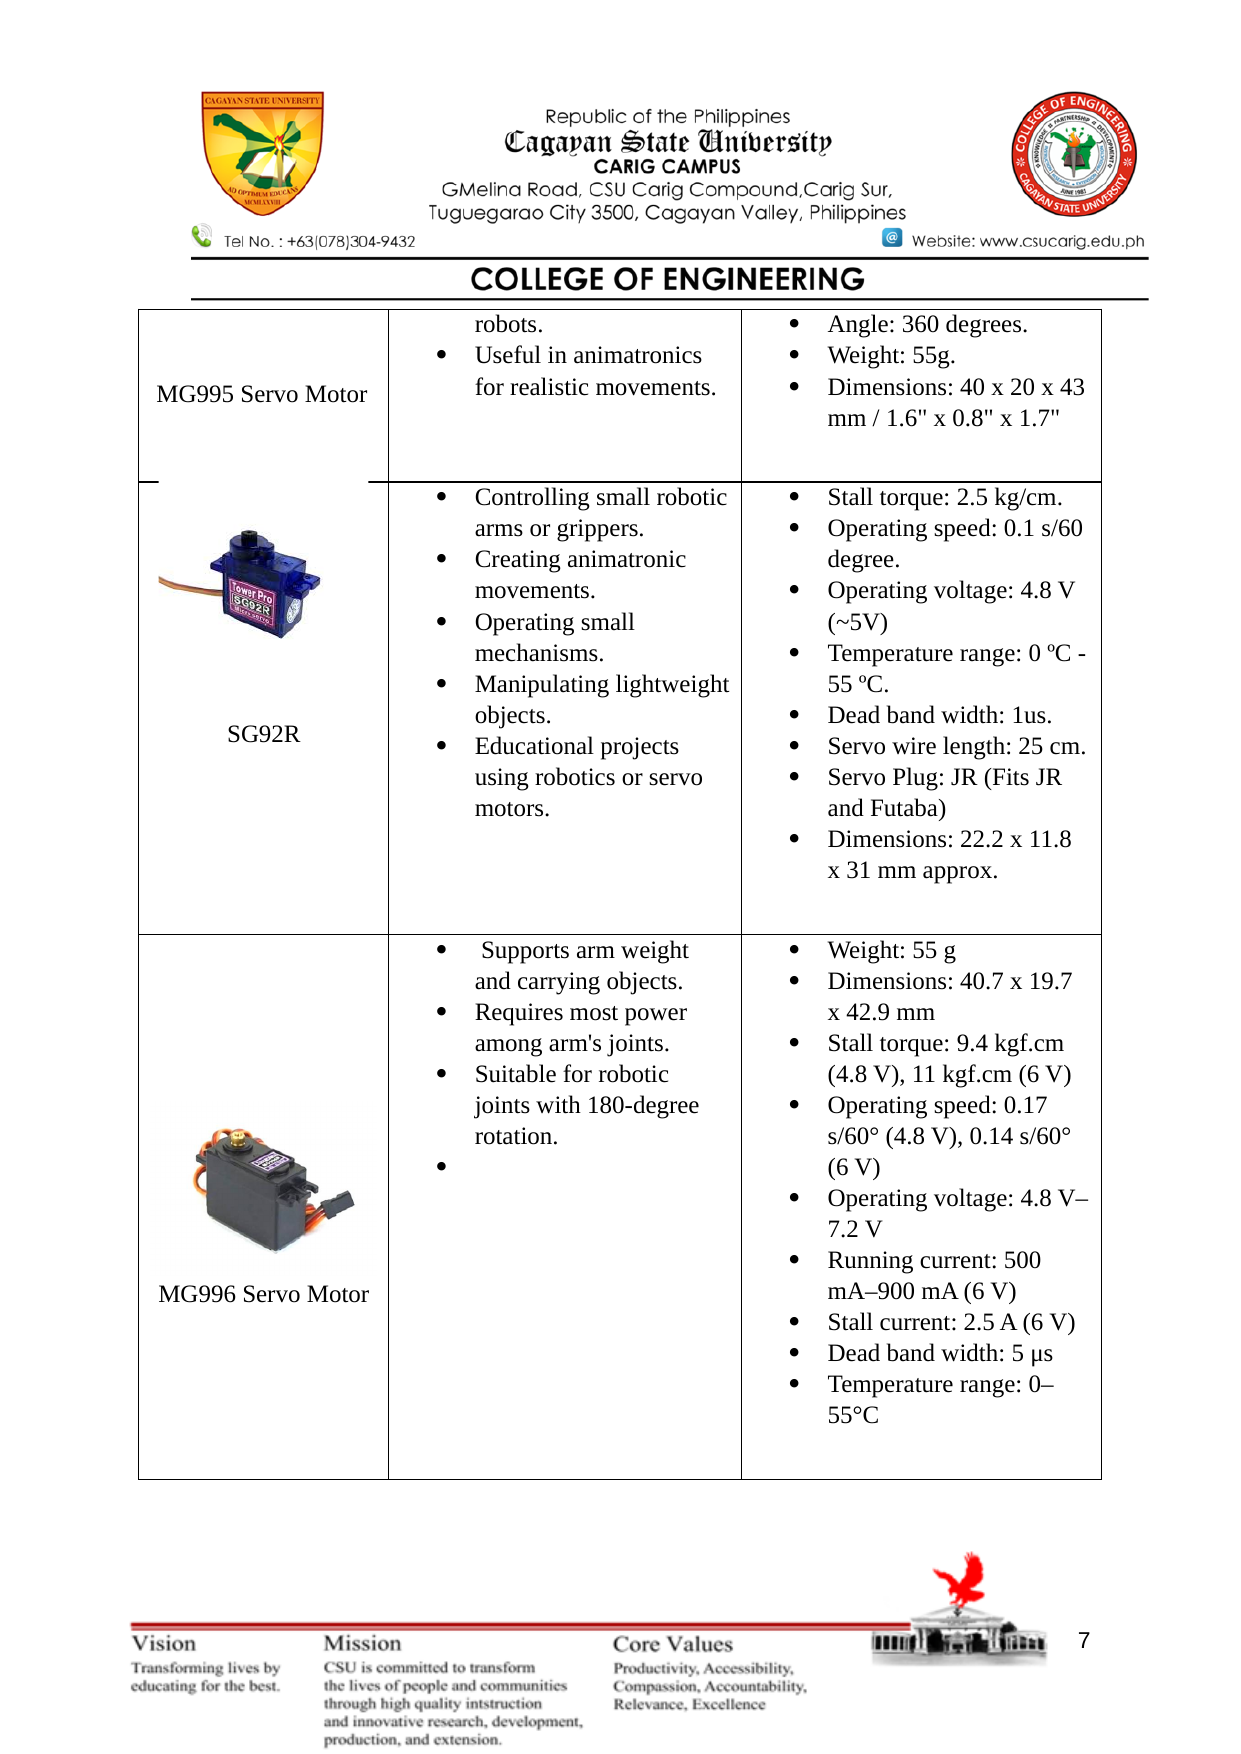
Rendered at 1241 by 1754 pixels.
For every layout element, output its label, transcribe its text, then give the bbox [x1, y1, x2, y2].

table_cell Weight: 55 g Dimensions: 40.7 x 19.7 x 42.9 mm Stall torque: 9.4 kgf.cm (4.8 V), 11 kgf.cm (6 V) Operating speed: 0.17 s/60° (4.8 V), 0.14 s/60° (6 V) Operating voltage: 4.8 V–7.2 V Running current: 500 mA–900 mA (6 V) Stall current: 2.5 A (6 V) Dead band width: 5 μs Temperature range: 0–55°C [742, 935, 1101, 1479]
table_cell Supports arm weight and carrying objects. Requires most power among arm's joints. Suitable for robotic joints with 180-degree rotation. [389, 935, 741, 1479]
table_cell Stall torque: 2.5 kg/cm. Operating speed: 0.1 s/60 degree. Operating voltage: 4.8 V (~5V) Temperature range: 0 ºC - 55 ºC. Dead band width: 1us. Servo wire length: 25 cm. Servo Plug: JR (Fits JR and Futaba) Dimensions: 22.2 x 11.8 x 31 mm approx. [742, 483, 1101, 934]
picture [116, 1551, 1057, 1751]
table_cell SG92R [139, 483, 388, 934]
table_cell MG996 Servo Motor [139, 935, 388, 1479]
table_cell MG995 Servo Motor [139, 310, 388, 481]
picture [158, 481, 369, 682]
picture [191, 80, 1149, 309]
table_cell Controlling small robotic arms or grippers. Creating animatronic movements. Operating small mechanisms. Manipulating lightweight objects. Educational projects using robotics or servo motors. [389, 483, 741, 934]
picture [150, 1101, 378, 1276]
